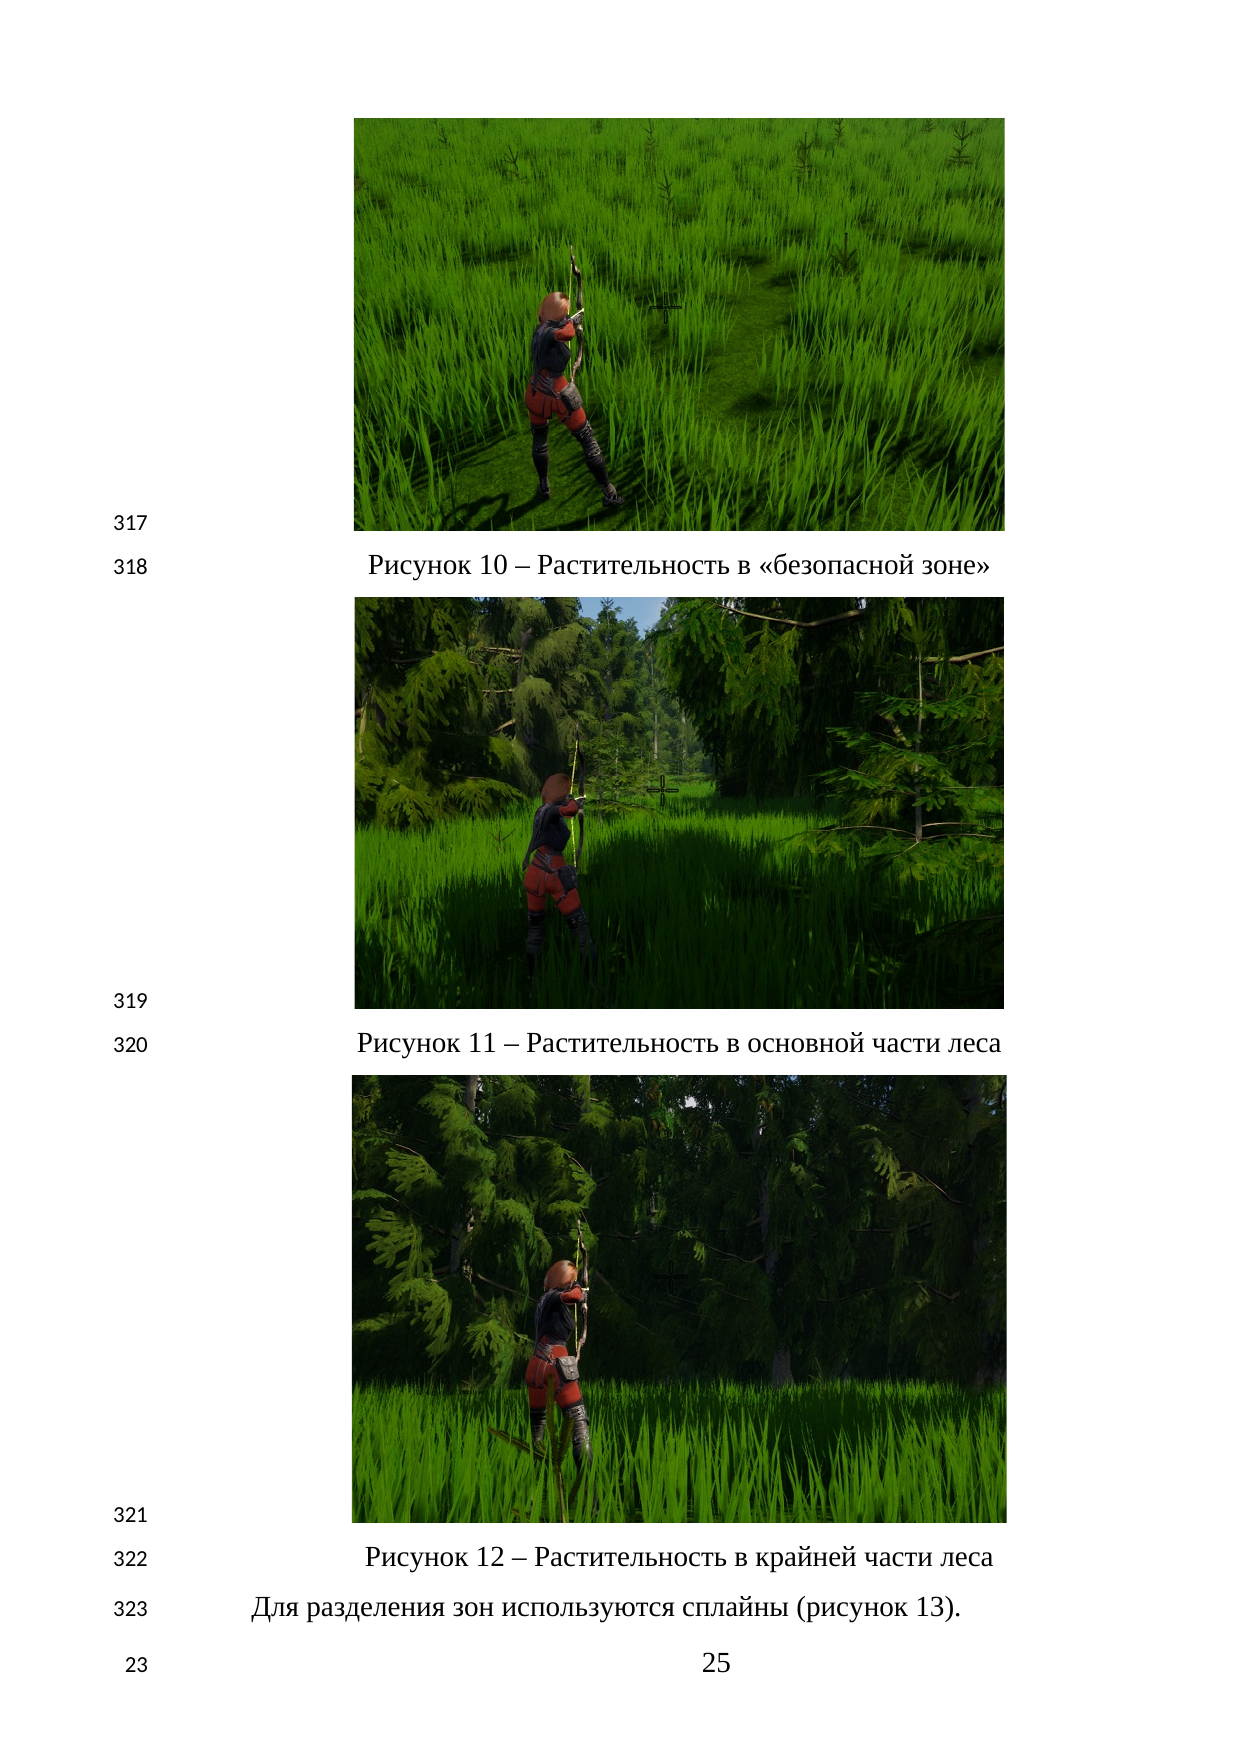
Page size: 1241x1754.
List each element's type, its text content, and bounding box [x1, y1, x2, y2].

text Для разделения зон используются сплайны (рисунок 13). [177, 1589, 1181, 1623]
picture [354, 597, 1004, 1009]
picture [351, 1075, 1007, 1523]
picture [353, 118, 1005, 531]
text Рисунок 10 – Растительность в «безопасной зоне» [177, 547, 1181, 580]
text Рисунок 11 – Растительность в основной части леса [177, 1026, 1181, 1059]
text Рисунок 12 – Растительность в крайней части леса [177, 1539, 1181, 1573]
